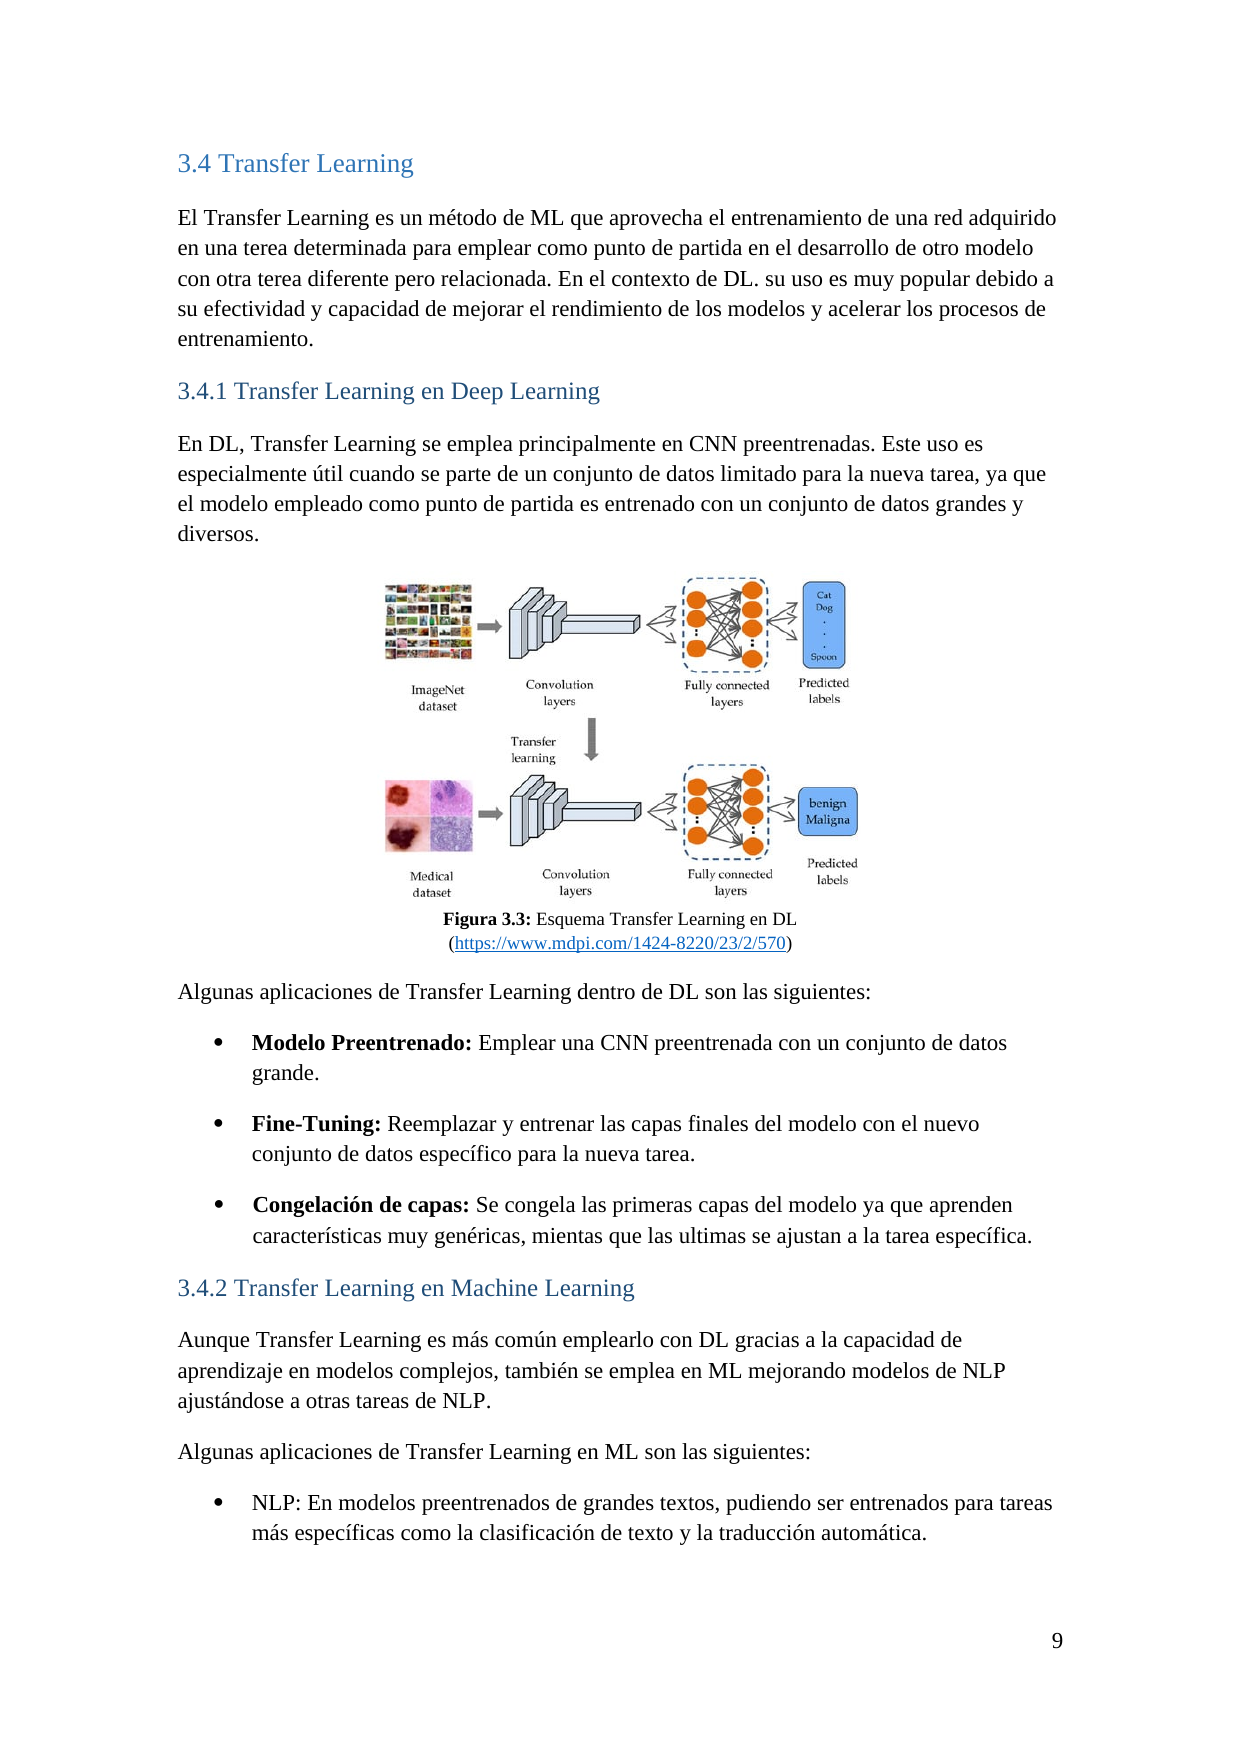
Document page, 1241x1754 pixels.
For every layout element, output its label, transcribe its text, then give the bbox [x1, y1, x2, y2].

list Congelación de capas: Se congela las primeras capas del modelo ya que aprenden características muy genéricas, mientas que las ultimas se ajustan a la tarea específica. [215, 1191, 1063, 1248]
text Aunque Transfer Learning es más común emplearlo con DL gracias a la capacidad de aprendizaje en modelos complejos, también se emplea en ML mejorando modelos de NLP ajustándose a otras tareas de NLP. [177, 1327, 1063, 1413]
list NLP: En modelos preentrenados de grandes textos, pudiendo ser entrenados para tareas más específicas como la clasificación de texto y la traducción automática. [214, 1489, 1063, 1546]
list Modelo Preentrenado: Emplear una CNN preentrenada con un conjunto de datos grande. [214, 1029, 1063, 1086]
list Fine-Tuning: Reemplazar y entrenar las capas finales del modelo con el nuevo conjunto de datos específico para la nueva tarea. [214, 1110, 1063, 1167]
text Algunas aplicaciones de Transfer Learning dentro de DL son las siguientes: [177, 978, 1063, 1004]
subtitle 3.4.1 Transfer Learning en Deep Learning [177, 376, 1063, 405]
text En DL, Transfer Learning se emplea principalmente en CNN preentrenadas. Este uso es especialmente útil cuando se parte de un conjunto de datos limitado para la nueva tarea, ya que el modelo empleado como punto de partida es entrenado con un conjunto de datos grandes y diversos. [177, 430, 1063, 547]
picture [377, 571, 863, 904]
subtitle 3.4 Transfer Learning [177, 148, 1063, 179]
text Algunas aplicaciones de Transfer Learning en ML son las siguientes: [177, 1438, 1063, 1464]
text El Transfer Learning es un método de ML que aprovecha el entrenamiento de una red adquirido en una terea determinada para emplear como punto de partida en el desarrollo de otro modelo con otra terea diferente pero relacionada. En el contexto de DL. su uso es muy popular debido a su efectividad y capacidad de mejorar el rendimiento de los modelos y acelerar los procesos de entrenamiento. [177, 204, 1063, 351]
subtitle 3.4.2 Transfer Learning en Machine Learning [177, 1273, 1063, 1301]
text Figura 3.3: Esquema Transfer Learning en DL (https://www.mdpi.com/1424-8220/23/2/570) [369, 907, 871, 954]
